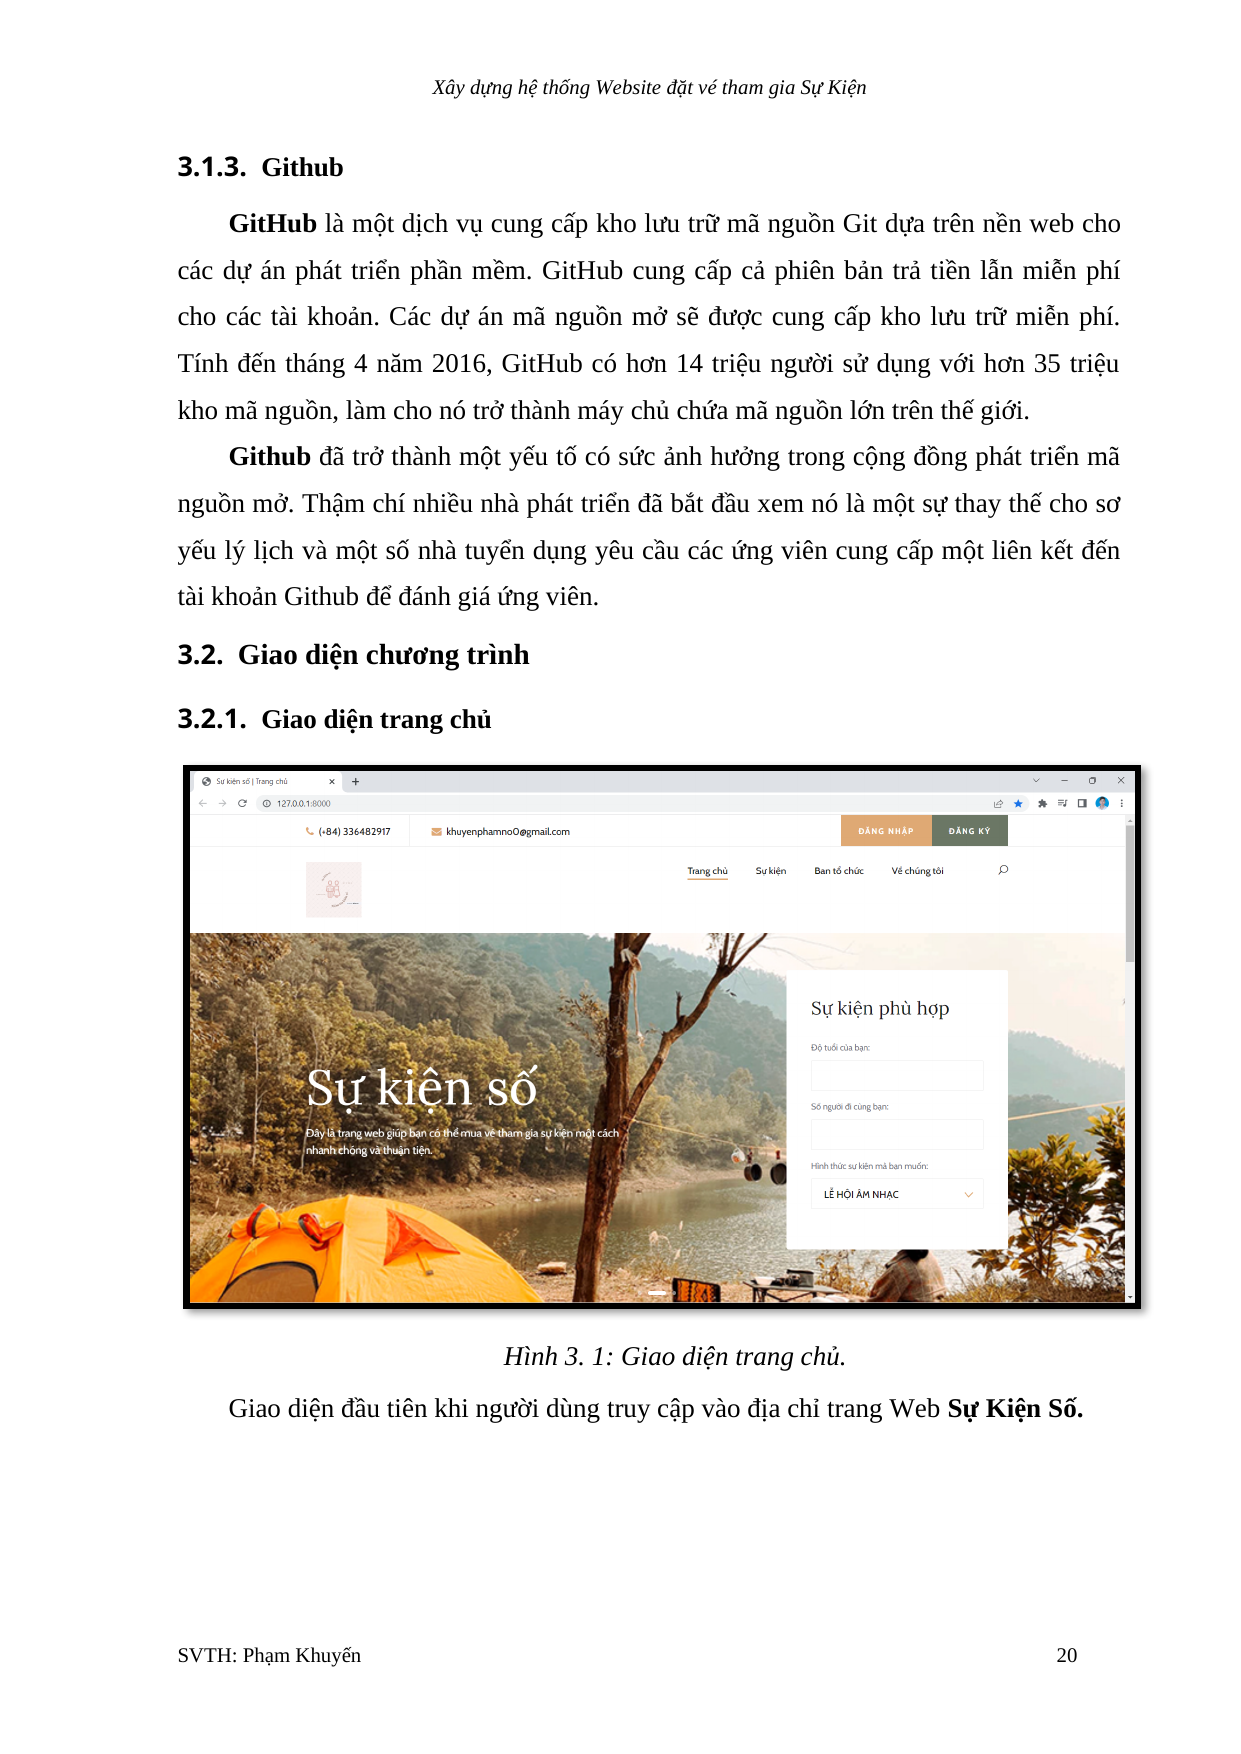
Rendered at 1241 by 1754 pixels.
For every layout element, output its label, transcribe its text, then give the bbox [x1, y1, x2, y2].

subtitle Giao diện trang chủ [177, 699, 1122, 736]
subtitle Github [177, 148, 1122, 184]
picture [190, 771, 1135, 1303]
subtitle Giao diện chương trình [177, 636, 1122, 672]
text Github đã trở thành một yếu tố có sức ảnh hưởng trong cộng đồng phát triển mã nguồn mở. Thậm chí nhiều nhà phát triển đã bắt đầu xem nó là một sự thay thế cho sơ yếu lý lịch và một số nhà tuyển dụng yêu cầu các ứng viên cung cấp một liên kết đến tài khoản Github để đánh giá ứng viên. [177, 441, 1122, 612]
text Hình 3. 1: Giao diện trang chủ. [177, 1340, 1122, 1371]
text Giao diện đầu tiên khi người dùng truy cập vào địa chỉ trang Web Sự Kiện Số. [177, 1392, 1122, 1423]
text GitHub là một dịch vụ cung cấp kho lưu trữ mã nguồn Git dựa trên nền web cho các dự án phát triển phần mềm. GitHub cung cấp cả phiên bản trả tiền lẫn miễn phí cho các tài khoản. Các dự án mã nguồn mở sẽ được cung cấp kho lưu trữ miễn phí. Tính đến tháng 4 năm 2016, GitHub có hơn 14 triệu người sử dụng với hơn 35 triệu kho mã nguồn, làm cho nó trở thành máy chủ chứa mã nguồn lớn trên thế giới. [177, 207, 1122, 425]
